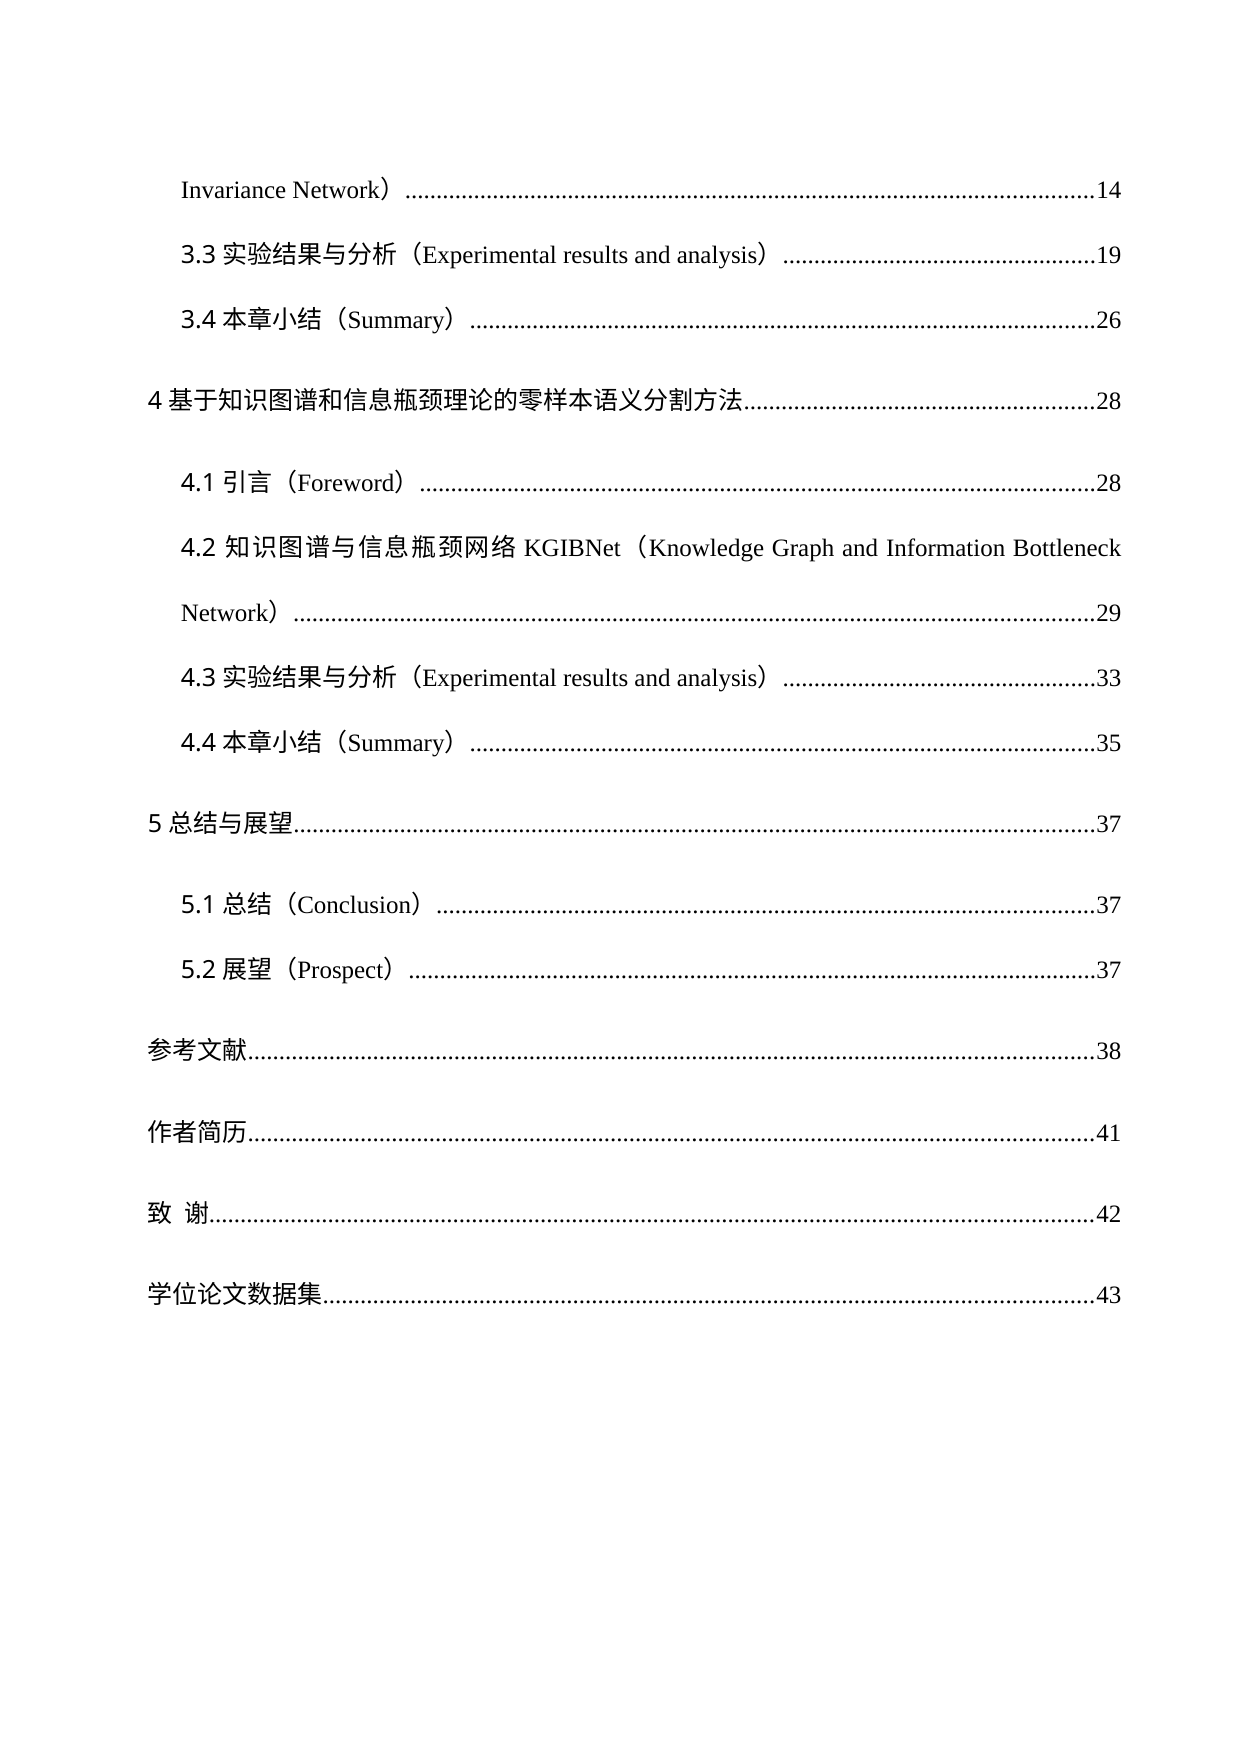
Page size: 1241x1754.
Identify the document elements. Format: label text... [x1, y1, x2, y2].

text 4.1 引言（Foreword） 28 [181, 448, 1122, 513]
text 3.4 本章小结（Summary） 26 [181, 285, 1122, 350]
text 作者简历 41 [148, 1098, 1122, 1163]
text 5.2 展望（Prospect） 37 [181, 935, 1122, 1000]
text 致 谢 42 [148, 1179, 1122, 1244]
text 4 基于知识图谱和信息瓶颈理论的零样本语义分割方法 28 [148, 366, 1122, 431]
text 4.2 知识图谱与信息瓶颈网络KGIBNet（Knowledge Graph and Information Bottleneck Network） 29 [181, 513, 1122, 643]
text 5.1 总结（Conclusion） 37 [181, 870, 1122, 935]
text 参考文献 38 [148, 1016, 1122, 1081]
text 5 总结与展望 37 [148, 789, 1122, 854]
text 3.3 实验结果与分析（Experimental results and analysis） 19 [181, 220, 1122, 285]
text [181, 155, 1122, 220]
text 4.3 实验结果与分析（Experimental results and analysis） 33 [181, 643, 1122, 708]
text 学位论文数据集 43 [148, 1260, 1122, 1325]
text 4.4 本章小结（Summary） 35 [181, 708, 1122, 773]
